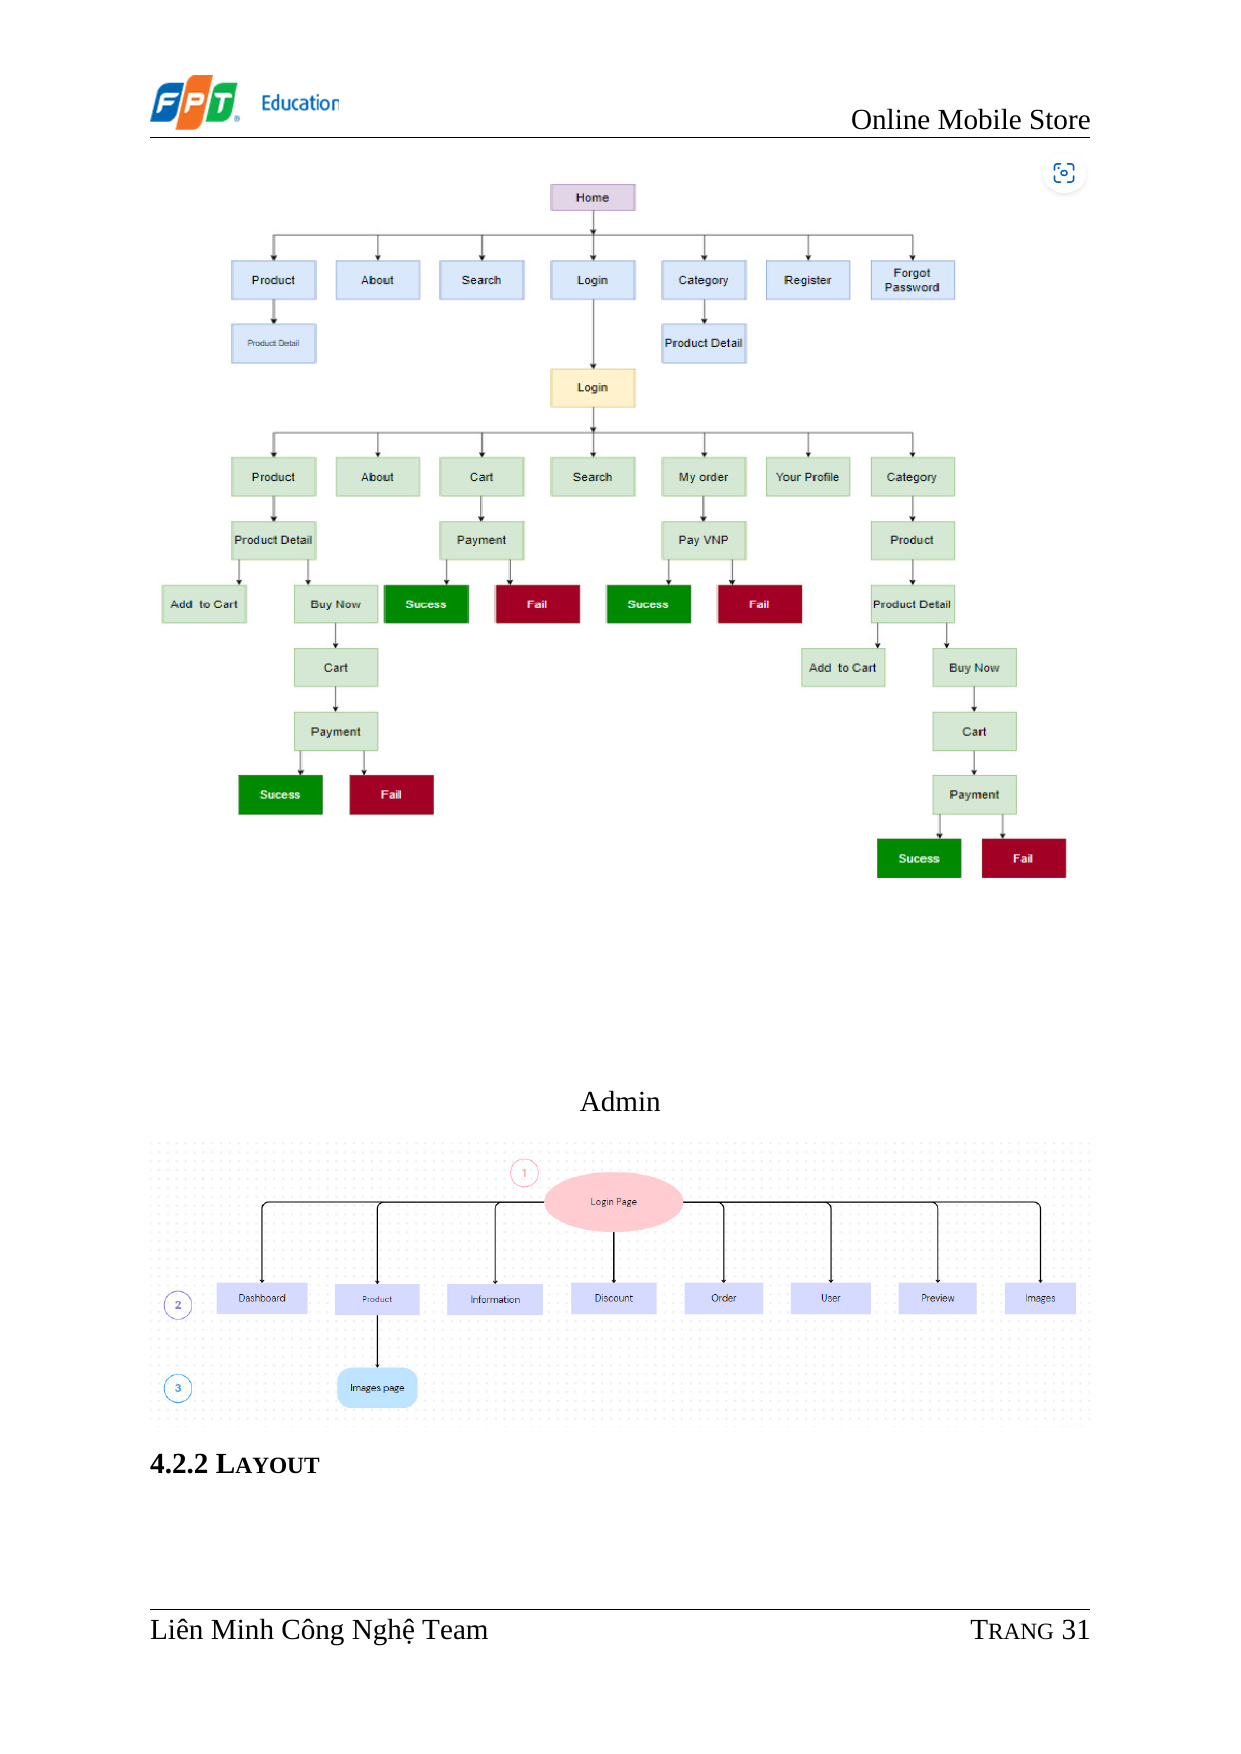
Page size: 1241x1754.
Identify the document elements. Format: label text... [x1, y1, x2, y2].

text Admin [150, 1084, 1090, 1117]
subtitle 4.2.2 Layout [150, 1446, 1090, 1480]
picture [150, 1136, 1091, 1427]
picture [150, 75, 339, 130]
picture [150, 150, 1091, 907]
